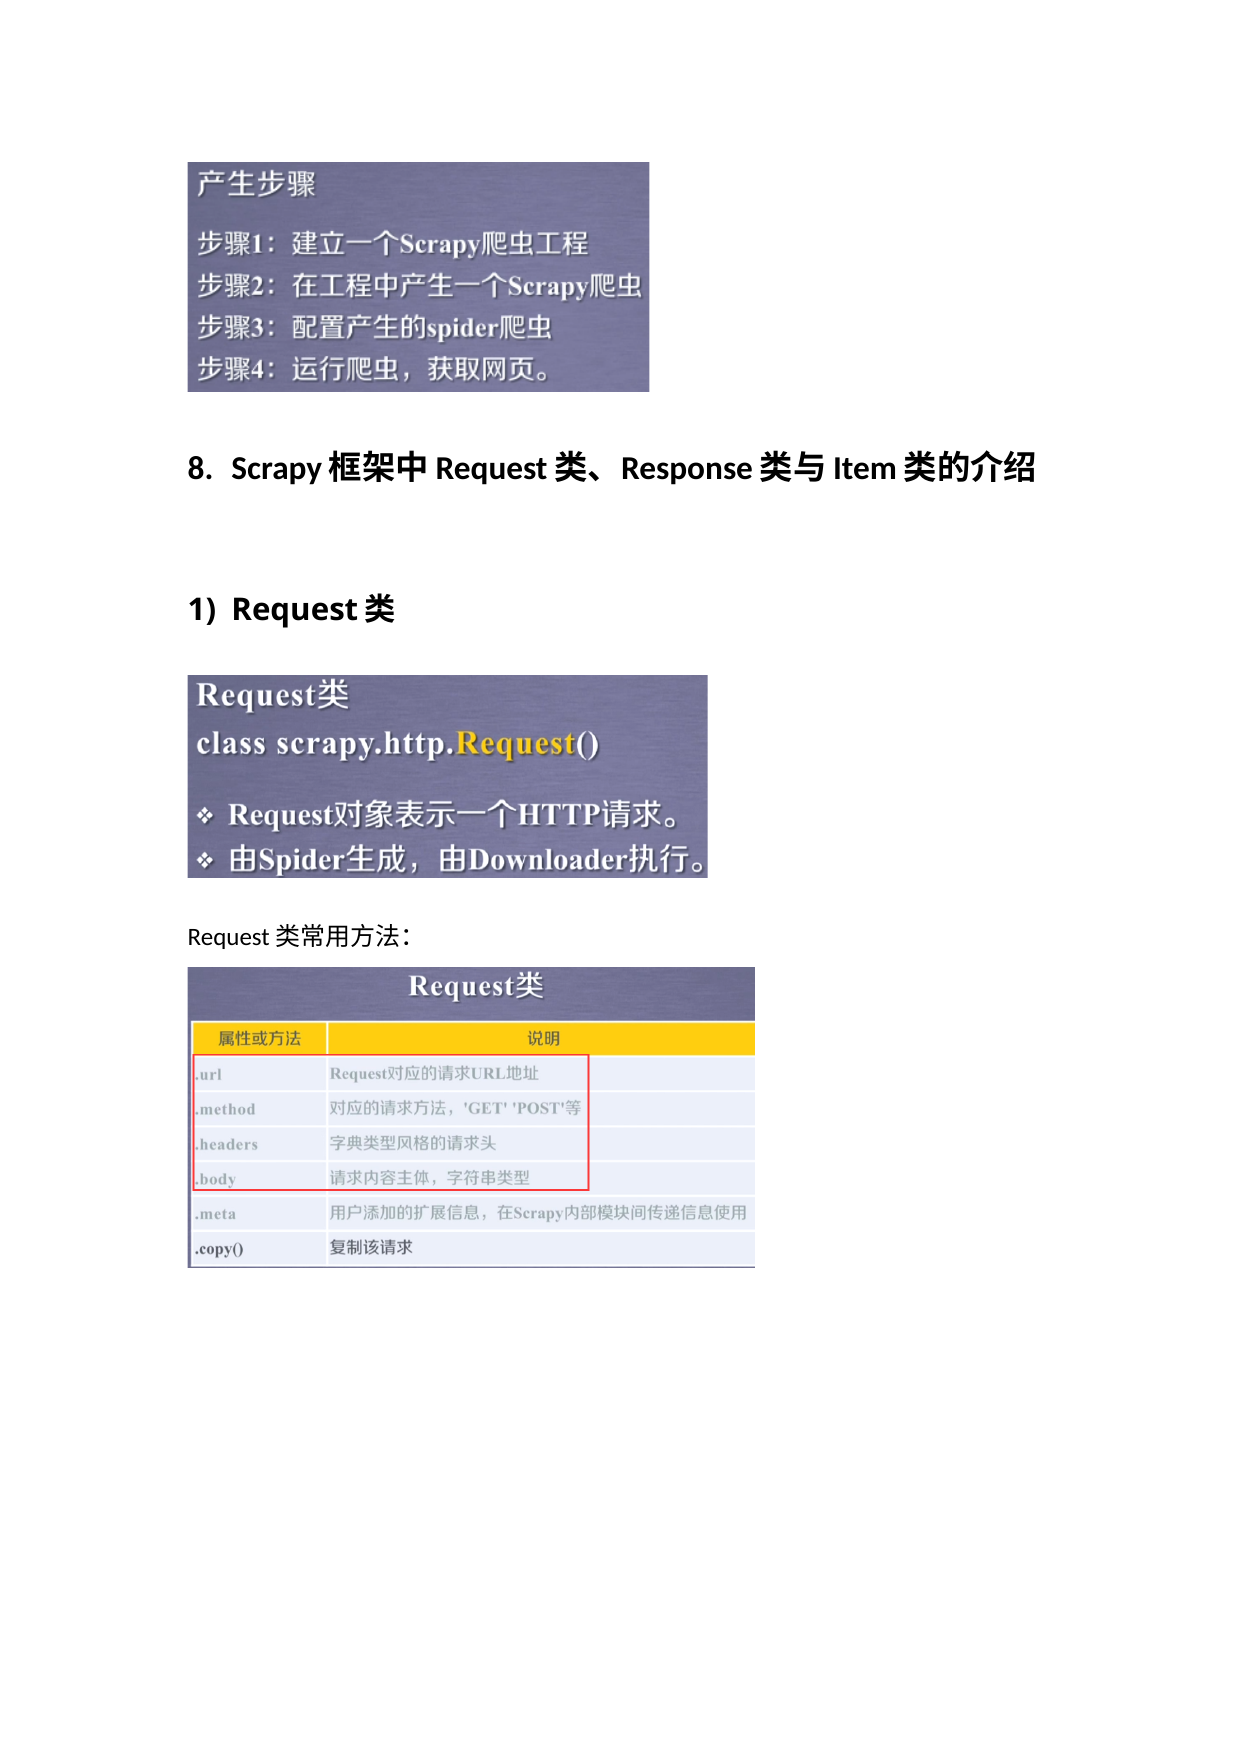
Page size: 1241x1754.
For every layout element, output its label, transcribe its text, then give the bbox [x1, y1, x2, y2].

text Request类常用方法： [187, 902, 1053, 967]
subtitle Scrapy框架中Request类、Response类与Item类的介绍 [187, 432, 1053, 497]
subtitle Request类 [187, 575, 1028, 640]
picture [187, 162, 650, 392]
picture [187, 967, 755, 1268]
picture [187, 675, 708, 878]
